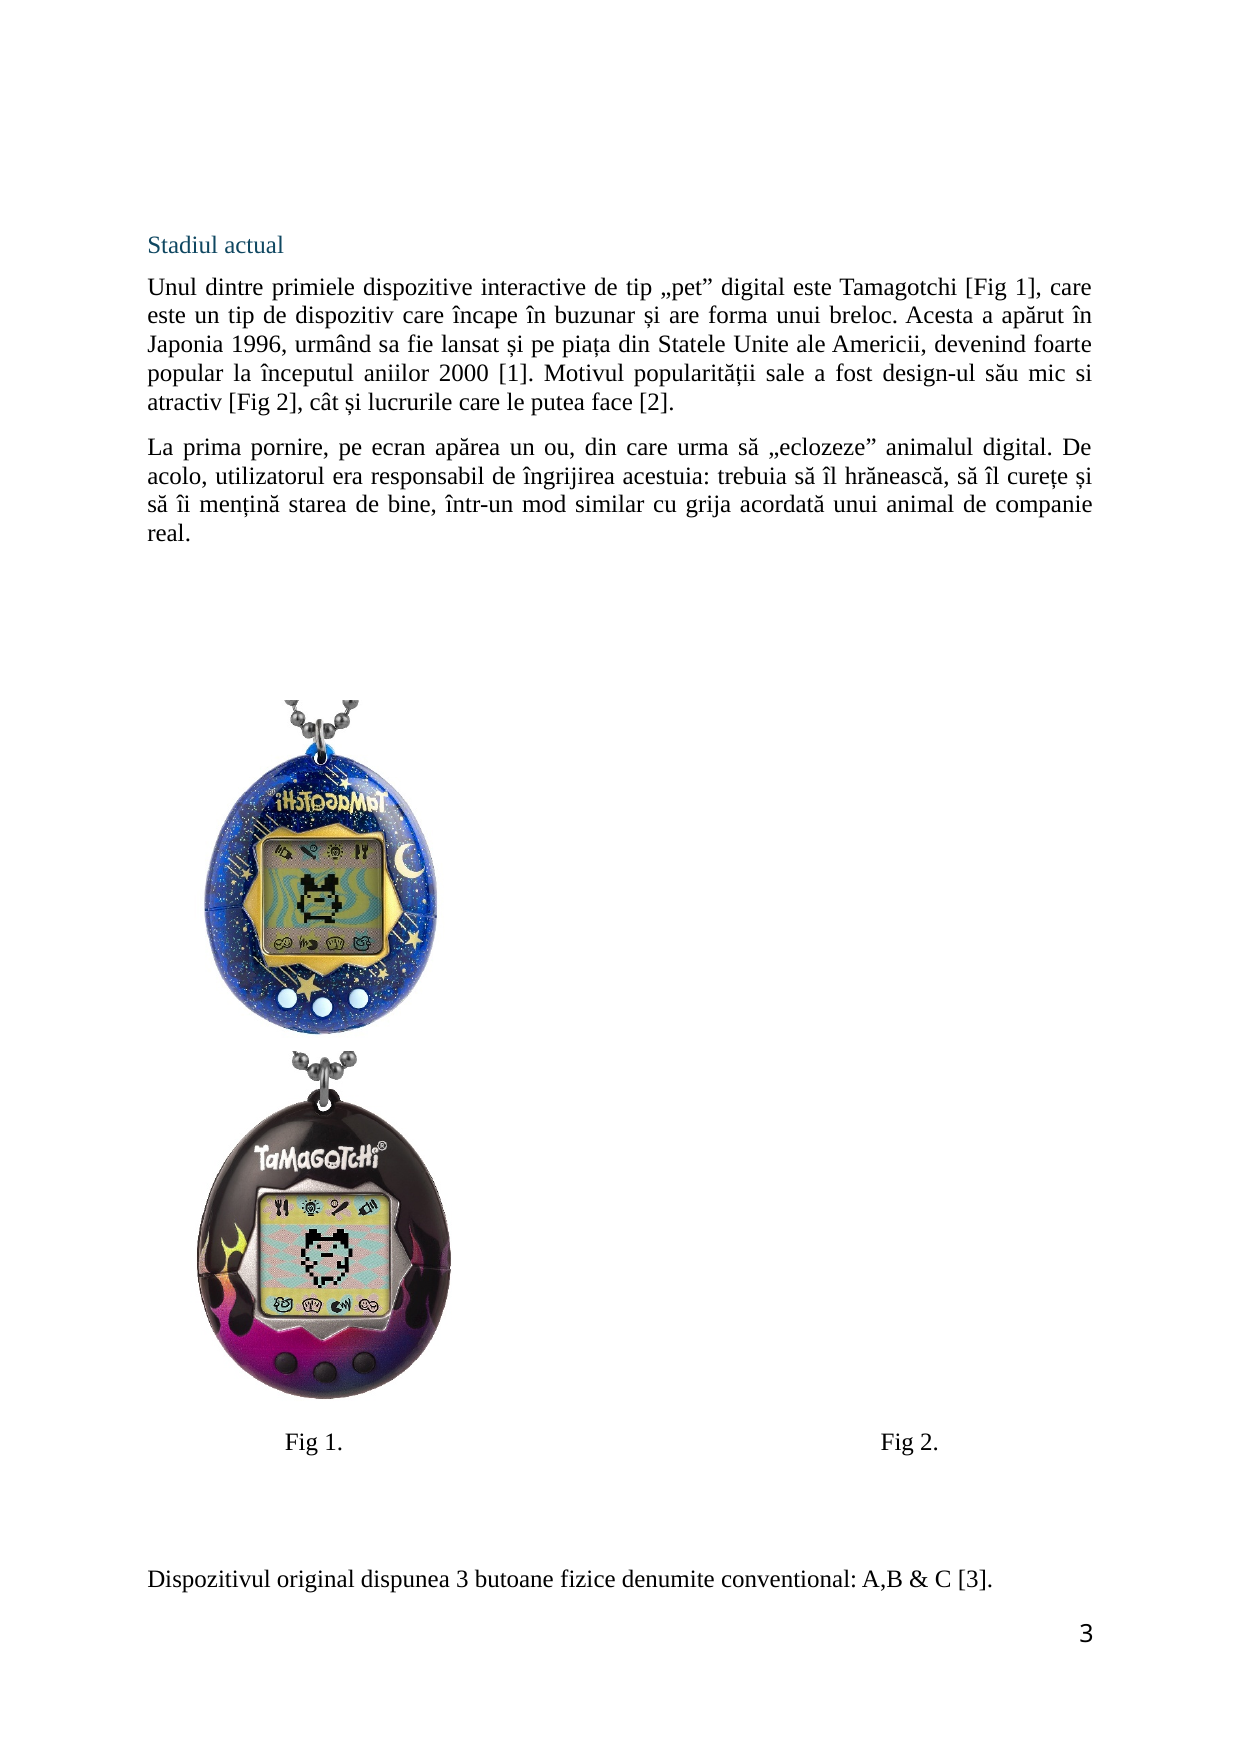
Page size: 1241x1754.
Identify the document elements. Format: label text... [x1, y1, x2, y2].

subtitle Stadiul actual [147, 230, 1093, 259]
text Fig 1. Fig 2. [147, 1427, 1093, 1456]
text La prima pornire, pe ecran apărea un ou, din care urma să „eclozeze” animalul digital. De acolo, utilizatorul era responsabil de îngrijirea acestuia: trebuia să îl hrănească, să îl curețe și să îi mențină starea de bine, într-un mod similar cu grija acordată unui animal de companie real. [147, 432, 1093, 547]
text Unul dintre primiele dispozitive interactive de tip „pet” digital este Tamagotchi [Fig 1], care este un tip de dispozitiv care încape în buzunar și are forma unui breloc. Acesta a apărut în Japonia 1996, urmând sa fie lansat și pe piața din Statele Unite ale Americii, devenind foarte popular la începutul aniilor 2000 [1]. Motivul popularității sale a fost design-ul său mic si atractiv [Fig 2], cât și lucrurile care le putea face [2]. [147, 272, 1093, 415]
text Dispozitivul original dispunea 3 butoane fizice denumite conventional: A,B & C [3]. [147, 1564, 1093, 1592]
picture [147, 700, 501, 1406]
